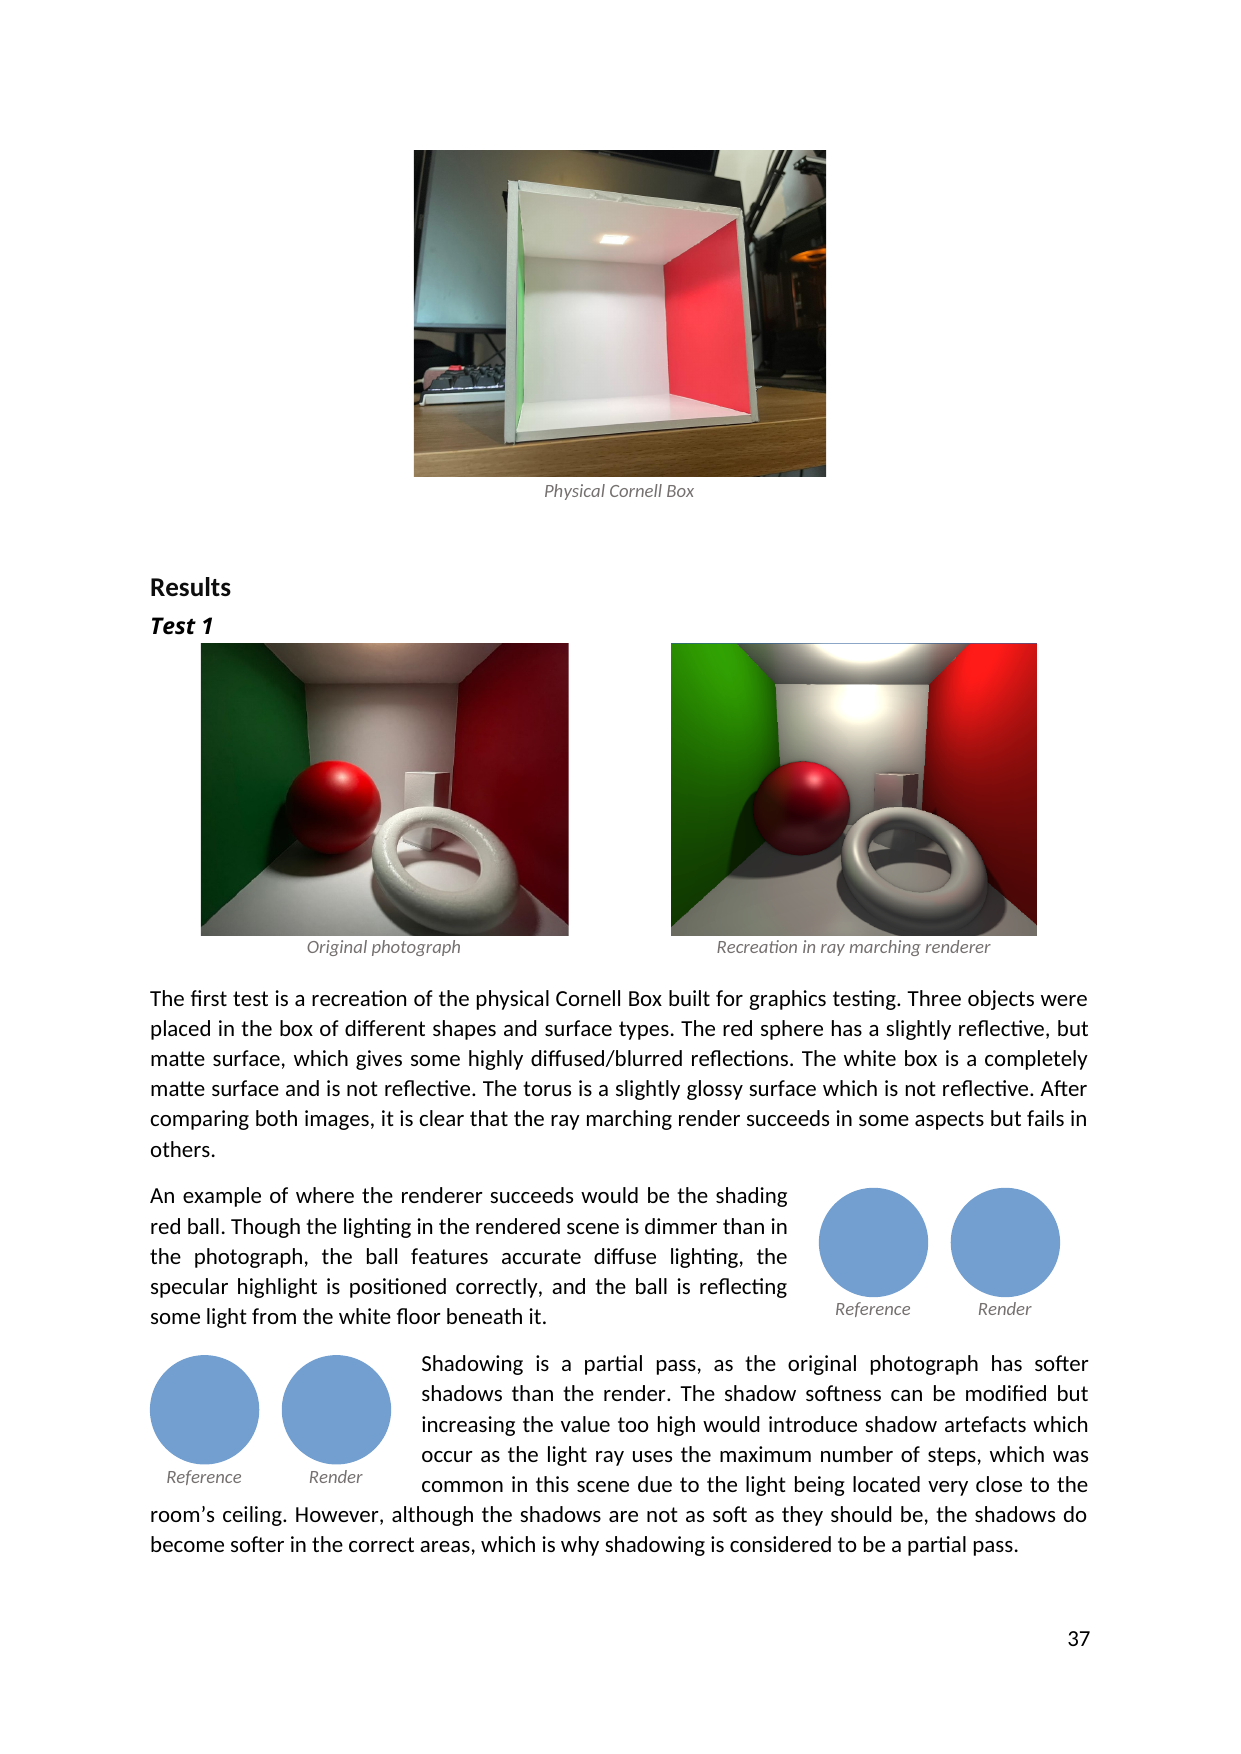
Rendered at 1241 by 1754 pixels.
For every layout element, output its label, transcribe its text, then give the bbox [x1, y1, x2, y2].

table_header Render [940, 1188, 1071, 1320]
text Shadowing is a partial pass, as the original photograph has softer shadows than the render. The shadow softness can be modified but increasing the value too high would introduce shadow artefacts which occur as the light ray uses the maximum number of steps, which was common in this scene due to the light being located very close to the room’s ceiling. However, although the shadows are not as soft as they should be, the shadows do become softer in the correct areas, which is why shadowing is considered to be a partial pass. [150, 1349, 1090, 1558]
text An example of where the renderer succeeds would be the shading red ball. Though the lighting in the rendered scene is dimmer than in the photograph, the ball features accurate diffuse lighting, the specular highlight is positioned correctly, and the ball is reflecting some light from the white floor beneath it. [150, 1182, 1090, 1330]
subtitle Test 1 [150, 610, 1090, 641]
text The first test is a recreation of the physical Cornell Box built for graphics testing. Three objects were placed in the box of different shapes and surface types. The red sphere has a slightly reflective, but matte surface, which gives some highly diffused/blurred reflections. The white box is a completely matte surface and is not reflective. The torus is a slightly glossy surface which is not reflective. After comparing both images, it is clear that the ray marching render succeeds in some aspects but fails in others. [150, 984, 1090, 1163]
table_header Render [271, 1355, 402, 1488]
subtitle Results [150, 570, 1090, 603]
table_header Recreation in ray marching renderer [620, 644, 1089, 959]
picture [413, 150, 827, 477]
picture [200, 643, 569, 936]
picture [671, 643, 1037, 936]
table_header Reference [139, 1355, 271, 1488]
table_header Original photograph [150, 644, 619, 959]
table_header Reference [808, 1188, 939, 1320]
text Physical Cornell Box [150, 479, 1090, 502]
